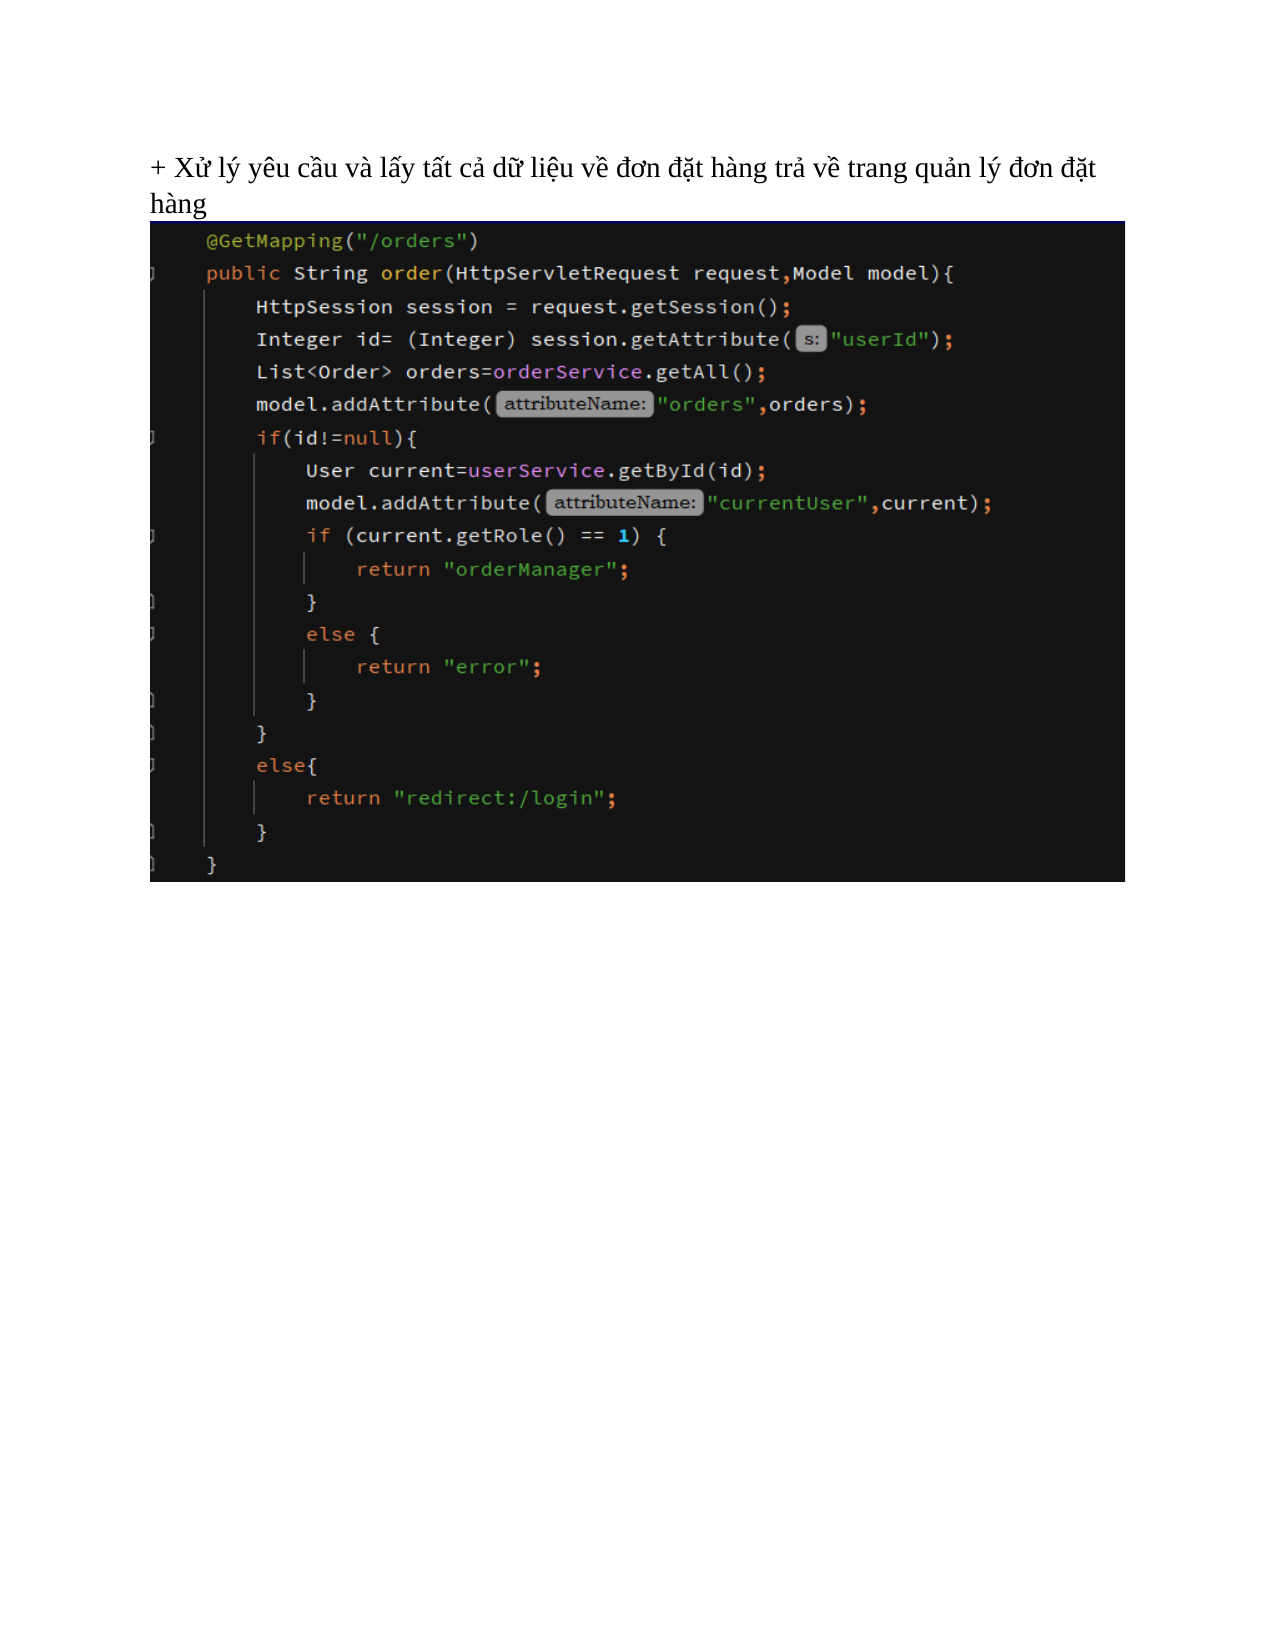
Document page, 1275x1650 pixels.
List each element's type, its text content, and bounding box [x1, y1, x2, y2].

text + Xử lý yêu cầu và lấy tất cả dữ liệu về đơn đặt hàng trả về trang quản lý đơn đặt hàng [150, 150, 1125, 221]
picture [150, 221, 1125, 882]
